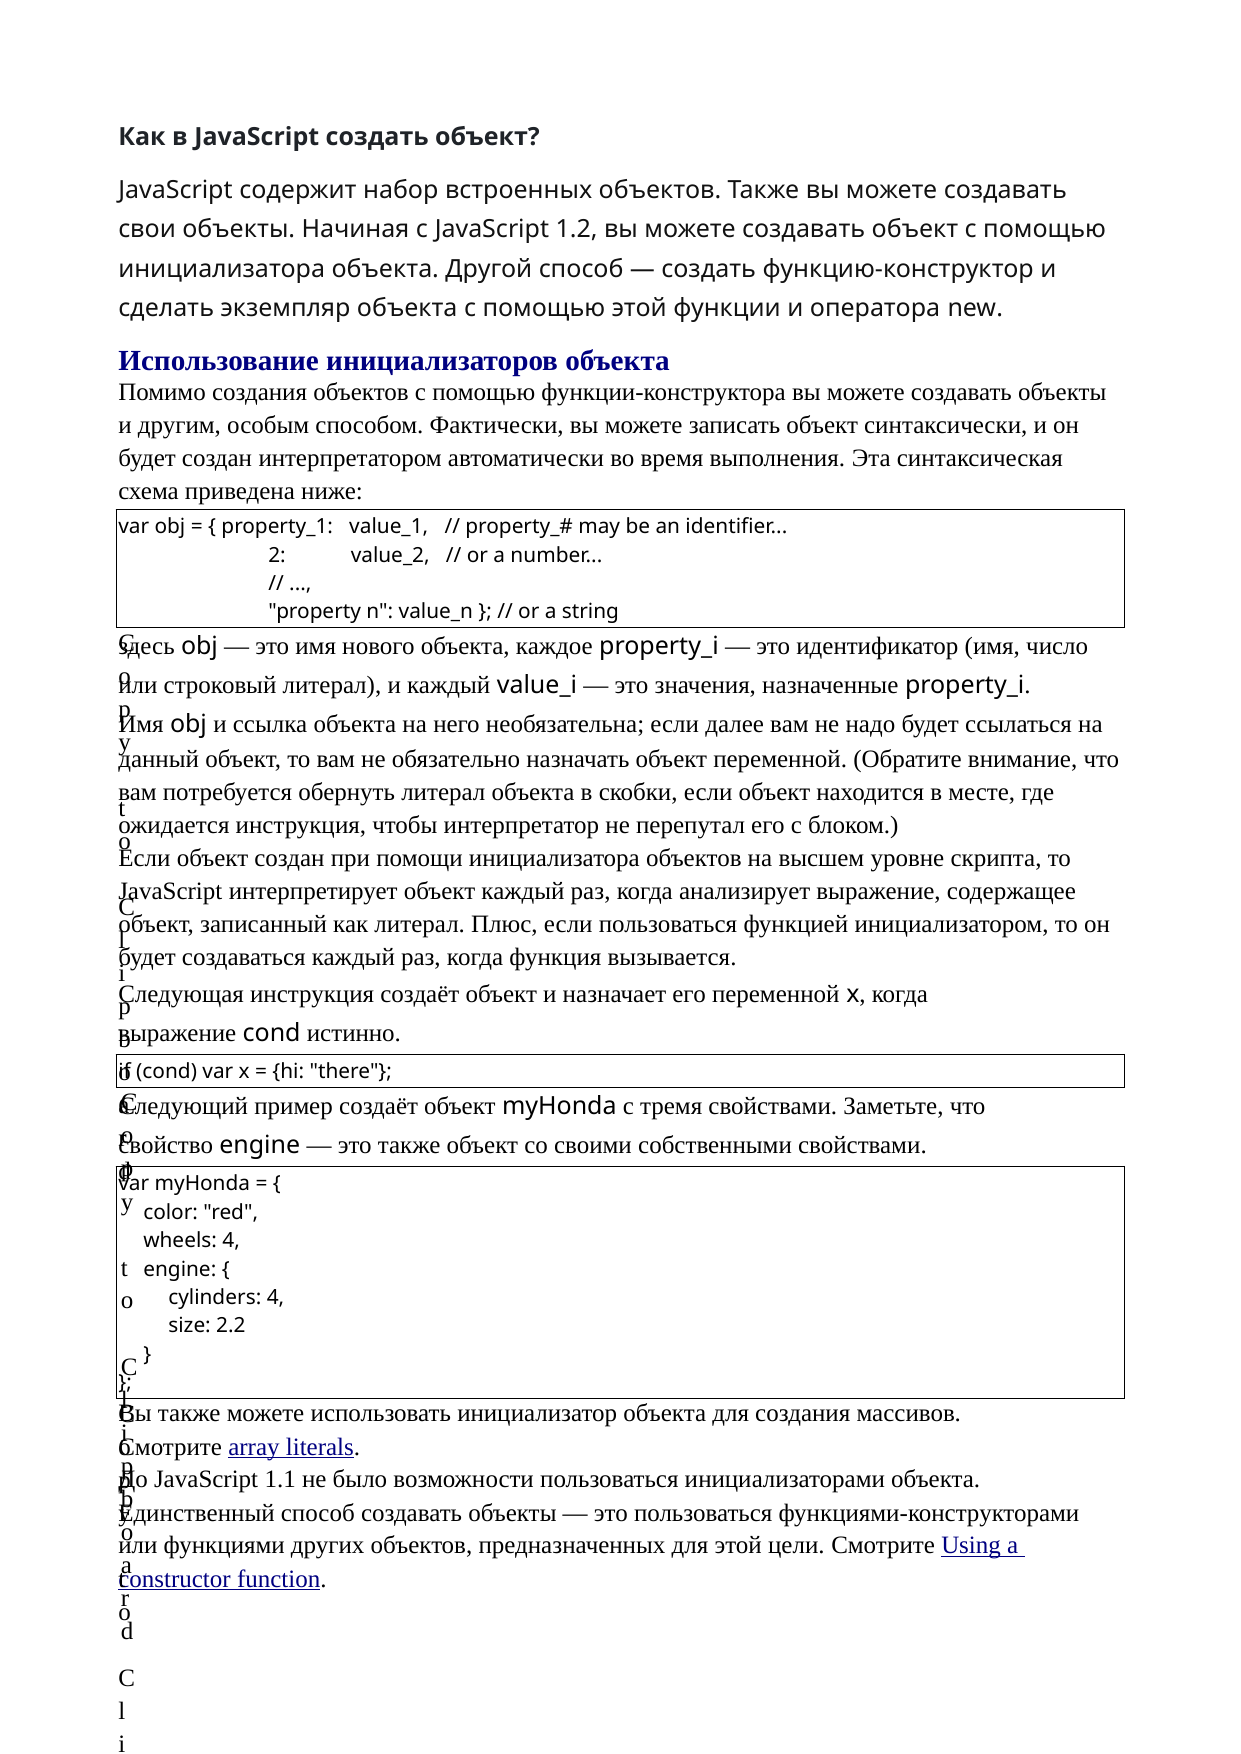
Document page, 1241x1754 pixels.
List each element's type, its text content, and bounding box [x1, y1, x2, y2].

text Как в JavaScript создать объект? [118, 118, 1122, 152]
text 2: value_2, // or a number... [118, 540, 1122, 568]
text wheels: 4, [118, 1225, 1122, 1254]
text До JavaScript 1.1 не было возможности пользоваться инициализаторами объекта. Единственный способ создавать объекты — это пользоваться функциями-конструкторами или функциями других объектов, предназначенных для этой цели. Смотрите Using a constructor function. [118, 1464, 1122, 1592]
text Помимо создания объектов с помощью функции-конструктора вы можете создавать объекты и другим, особым способом. Фактически, вы можете записать объект синтаксически, и он будет создан интерпретатором автоматически во время выполнения. Эта синтаксическая схема приведена ниже: [118, 377, 1122, 504]
text JavaScript содержит набор встроенных объектов. Также вы можете создавать свои объекты. Начиная с JavaScript 1.2, вы можете создавать объект с помощью инициализатора объекта. Другой способ — создать функцию-конструктор и сделать экземпляр объекта с помощью этой функции и оператора new. [118, 172, 1122, 323]
text var obj = { property_1: value_1, // property_# may be an identifier... [117, 510, 1124, 540]
text // ..., [118, 568, 1122, 594]
text Вы также можете использовать инициализатор объекта для создания массивов. Смотрите array literals. [118, 1399, 1122, 1460]
text Следующая инструкция создаёт объект и назначает его переменной x, когда выражение cond истинно. [118, 976, 1122, 1049]
text color: "red", [118, 1197, 1122, 1225]
text здесь obj — это имя нового объекта, каждое property_i — это идентификатор (имя, число или строковый литерал), и каждый value_i — это значения, назначенные property_i. Имя obj и ссылка объекта на него необязательна; если далее вам не надо будет ссылаться на данный объект, то вам не обязательно назначать объект переменной. (Обратите внимание, что вам потребуется обернуть литерал объекта в скобки, если объект находится в месте, где ожидается инструкция, чтобы интерпретатор не перепутал его с блоком.) [118, 628, 1122, 839]
subtitle Использование инициализаторов объекта [118, 343, 1122, 377]
text engine: { [118, 1254, 1122, 1282]
text size: 2.2 [118, 1311, 1122, 1339]
text }; [117, 1365, 1124, 1398]
text Следующий пример создаёт объект myHonda с тремя свойствами. Заметьте, что свойство engine — это также объект со своими собственными свойствами. [118, 1088, 1122, 1161]
text Если объект создан при помощи инициализатора объектов на высшем уровне скрипта, то JavaScript интерпретирует объект каждый раз, когда анализирует выражение, содержащее объект, записанный как литерал. Плюс, если пользоваться функцией инициализатором, то он будет создаваться каждый раз, когда функция вызывается. [118, 843, 1122, 971]
text } [118, 1339, 1122, 1365]
text "property n": value_n }; // or a string [117, 594, 1124, 627]
text if (cond) var x = {hi: "there"}; [117, 1055, 1124, 1087]
text cylinders: 4, [118, 1282, 1122, 1311]
text var myHonda = { [117, 1167, 1124, 1197]
